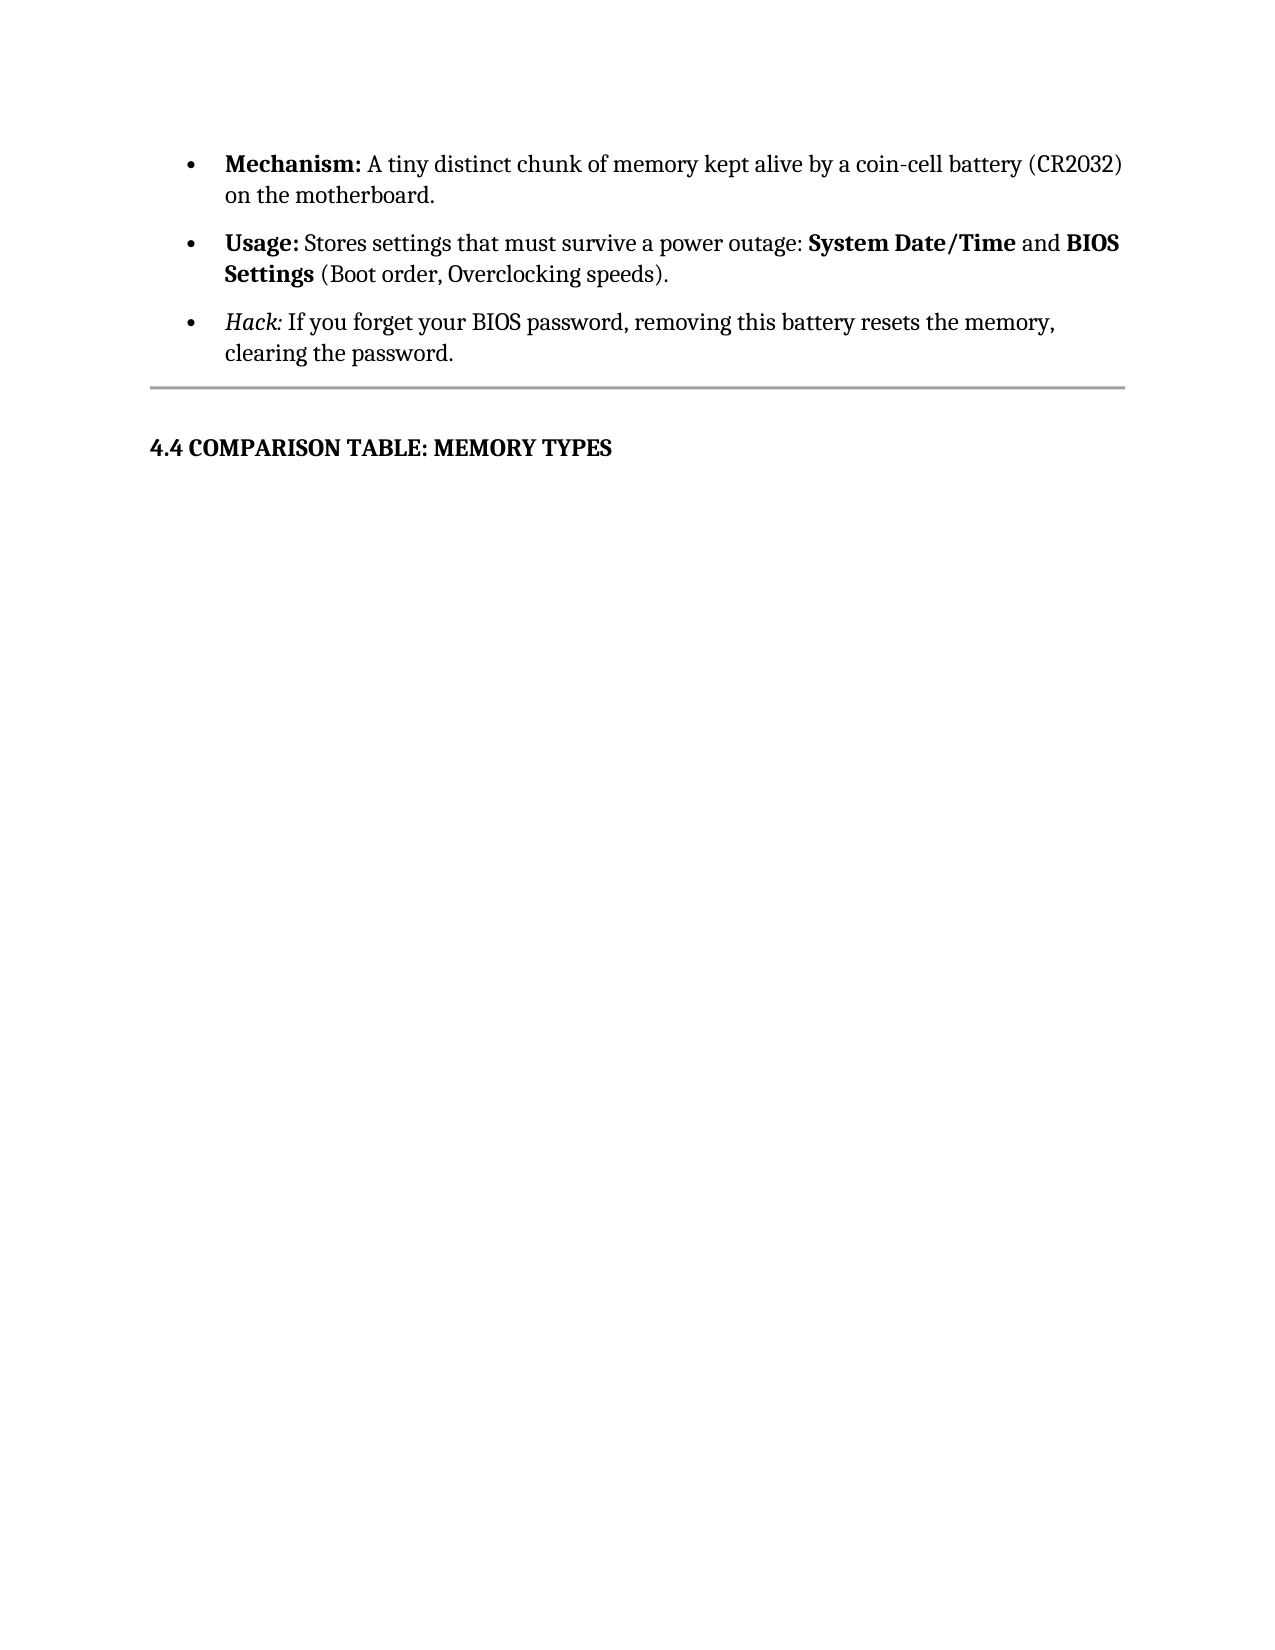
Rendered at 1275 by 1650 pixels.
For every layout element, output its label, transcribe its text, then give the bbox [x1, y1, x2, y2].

text 4.4 COMPARISON TABLE: MEMORY TYPES [150, 434, 1125, 463]
list Mechanism: A tiny distinct chunk of memory kept alive by a coin-cell battery (CR2032) on the motherboard. [187, 150, 1125, 210]
list Hack: If you forget your BIOS password, removing this battery resets the memory, clearing the password. [187, 307, 1125, 367]
list Usage: Stores settings that must survive a power outage: System Date/Time and BIOS Settings (Boot order, Overclocking speeds). [187, 229, 1125, 288]
